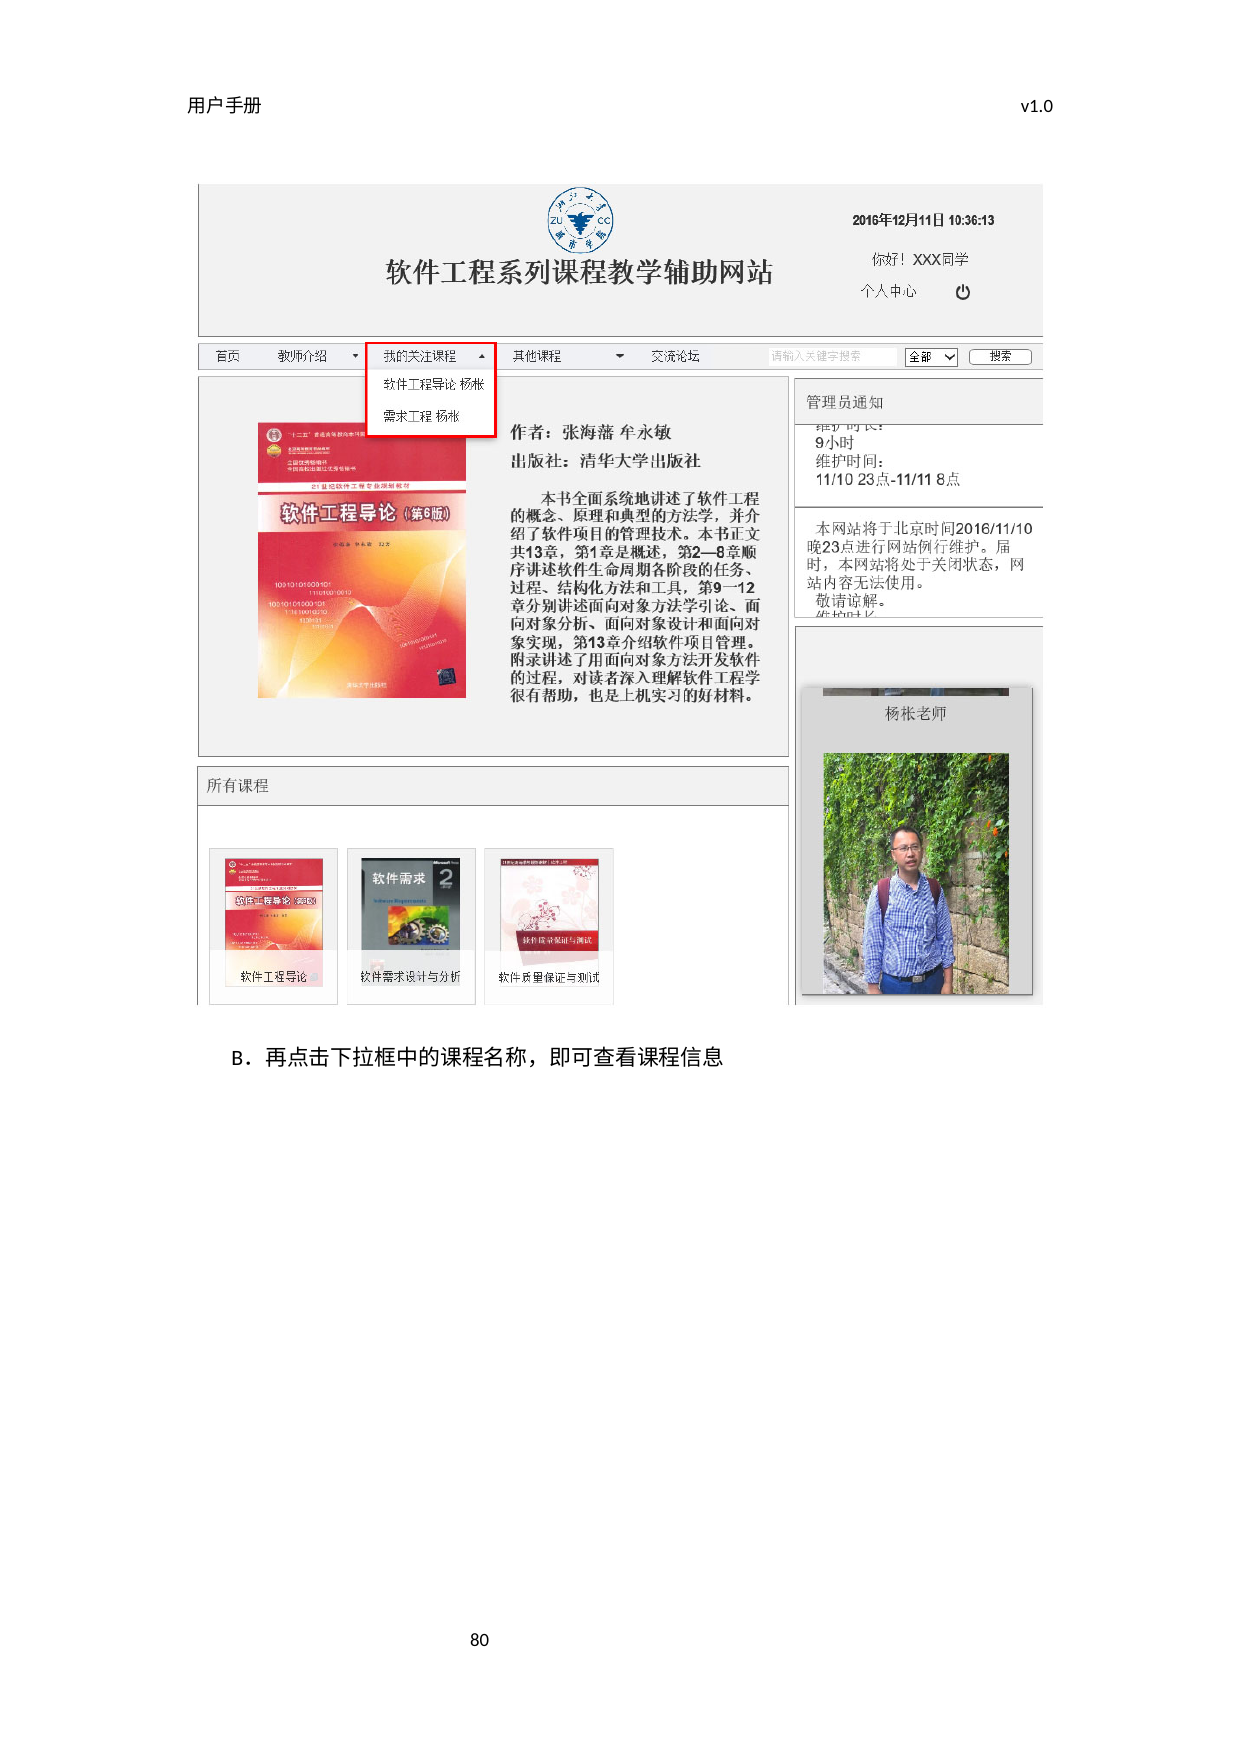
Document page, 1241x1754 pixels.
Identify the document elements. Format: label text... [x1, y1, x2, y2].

text B．再点击下拉框中的课程名称，即可查看课程信息 [187, 1039, 1053, 1072]
picture [187, 162, 1053, 1028]
